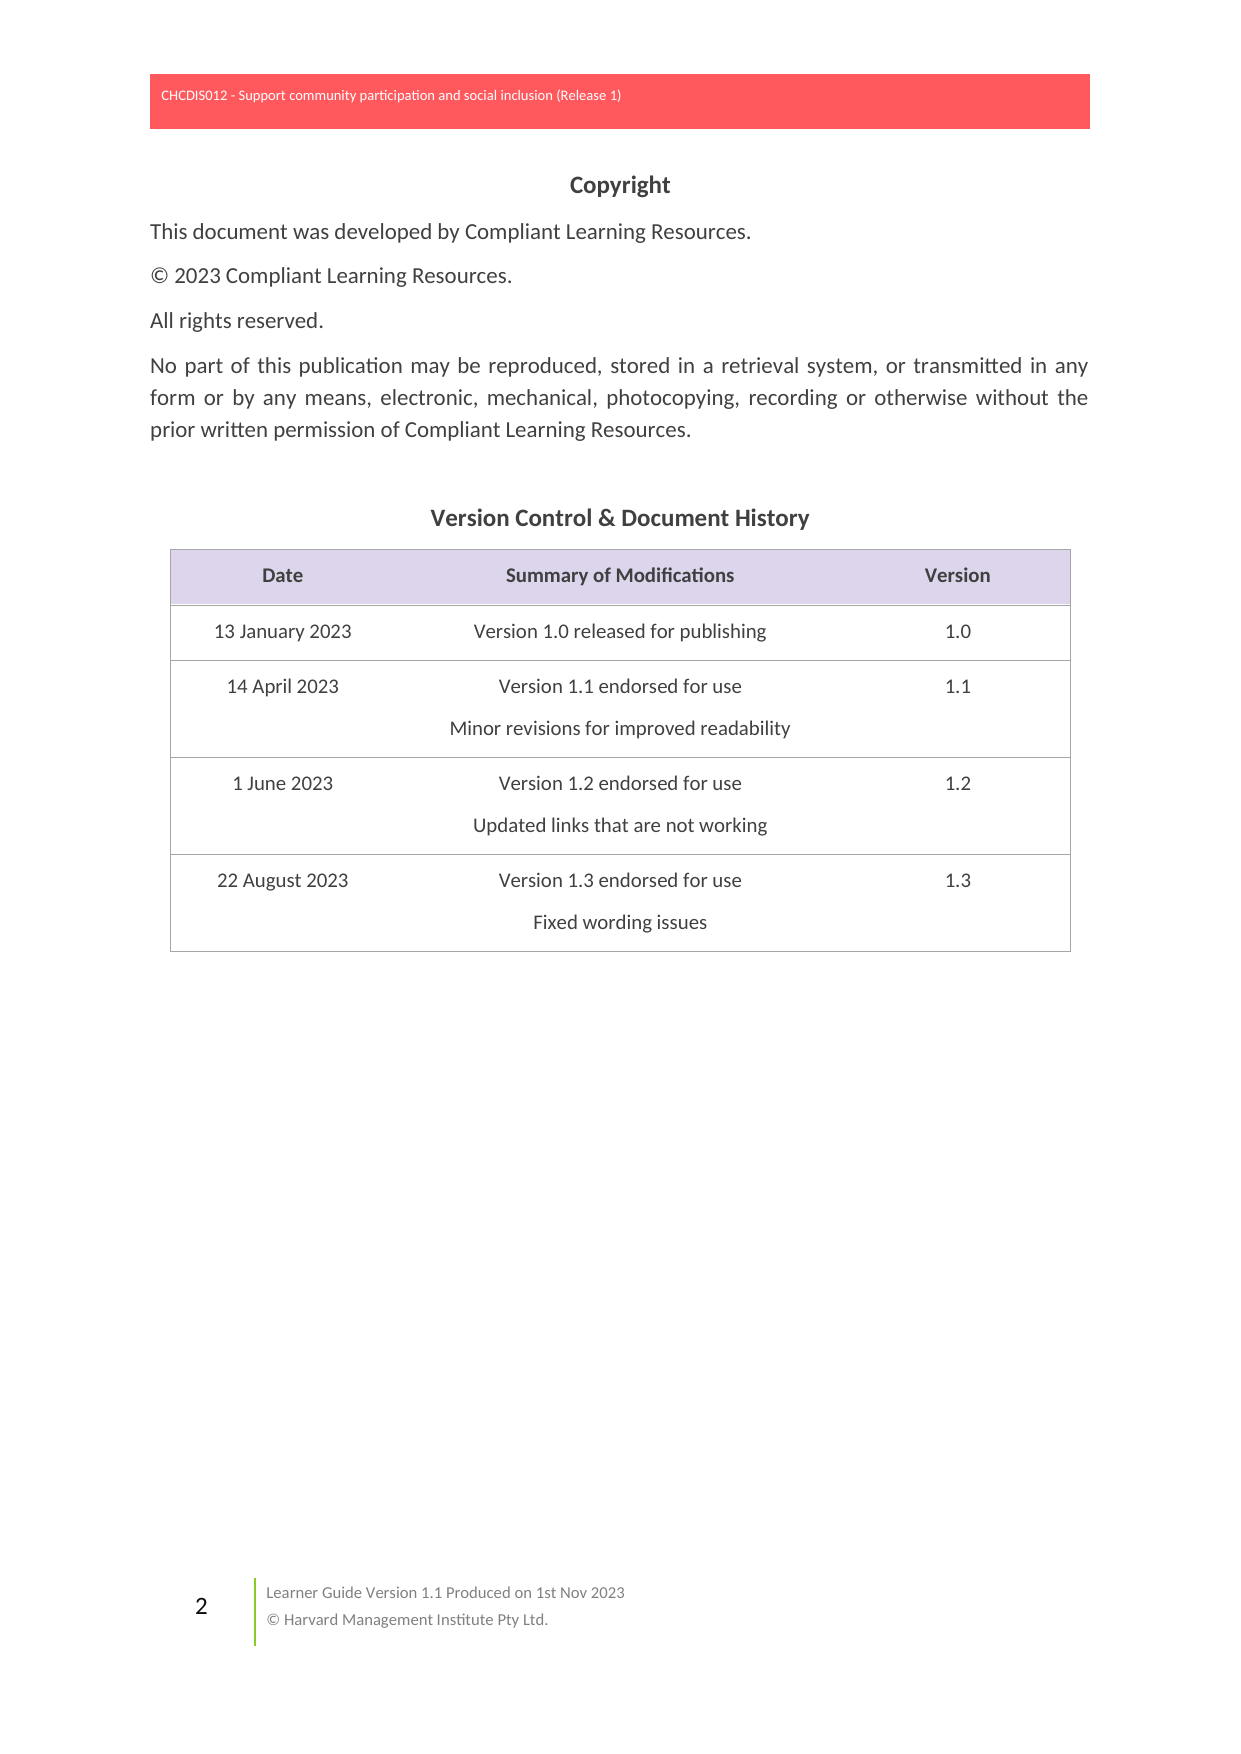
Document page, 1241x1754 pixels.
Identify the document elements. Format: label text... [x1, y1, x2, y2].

table_cell 1.2 [845, 758, 1070, 854]
text © 2023 Compliant Learning Resources. [150, 262, 1090, 289]
table_header Date [171, 550, 395, 604]
table_cell 1.3 [845, 855, 1070, 951]
table_header Version [845, 550, 1070, 604]
text Copyright [150, 169, 1090, 200]
table_cell Version 1.2 endorsed for use Updated links that are not working [395, 758, 845, 854]
table_cell 1.1 [845, 661, 1070, 757]
table_cell Version 1.3 endorsed for use Fixed wording issues [395, 855, 845, 951]
table_cell 13 January 2023 [171, 606, 395, 660]
table_cell 22 August 2023 [171, 855, 395, 951]
table_cell 1.0 [845, 606, 1070, 660]
table_cell Version 1.0 released for publishing [395, 606, 845, 660]
text Version Control & Document History [150, 502, 1090, 532]
table_cell 14 April 2023 [171, 661, 395, 757]
table_cell 1 June 2023 [171, 758, 395, 854]
table_cell Version 1.1 endorsed for use Minor revisions for improved readability [395, 661, 845, 757]
text No part of this publication may be reproduced, stored in a retrieval system, or transmitted in any form or by any means, electronic, mechanical, photocopying, recording or otherwise without the prior written permission of Compliant Learning Resources. [150, 351, 1090, 443]
table_header Summary of Modifications [395, 550, 845, 604]
text This document was developed by Compliant Learning Resources. [150, 217, 1090, 245]
text All rights reserved. [150, 306, 1090, 334]
